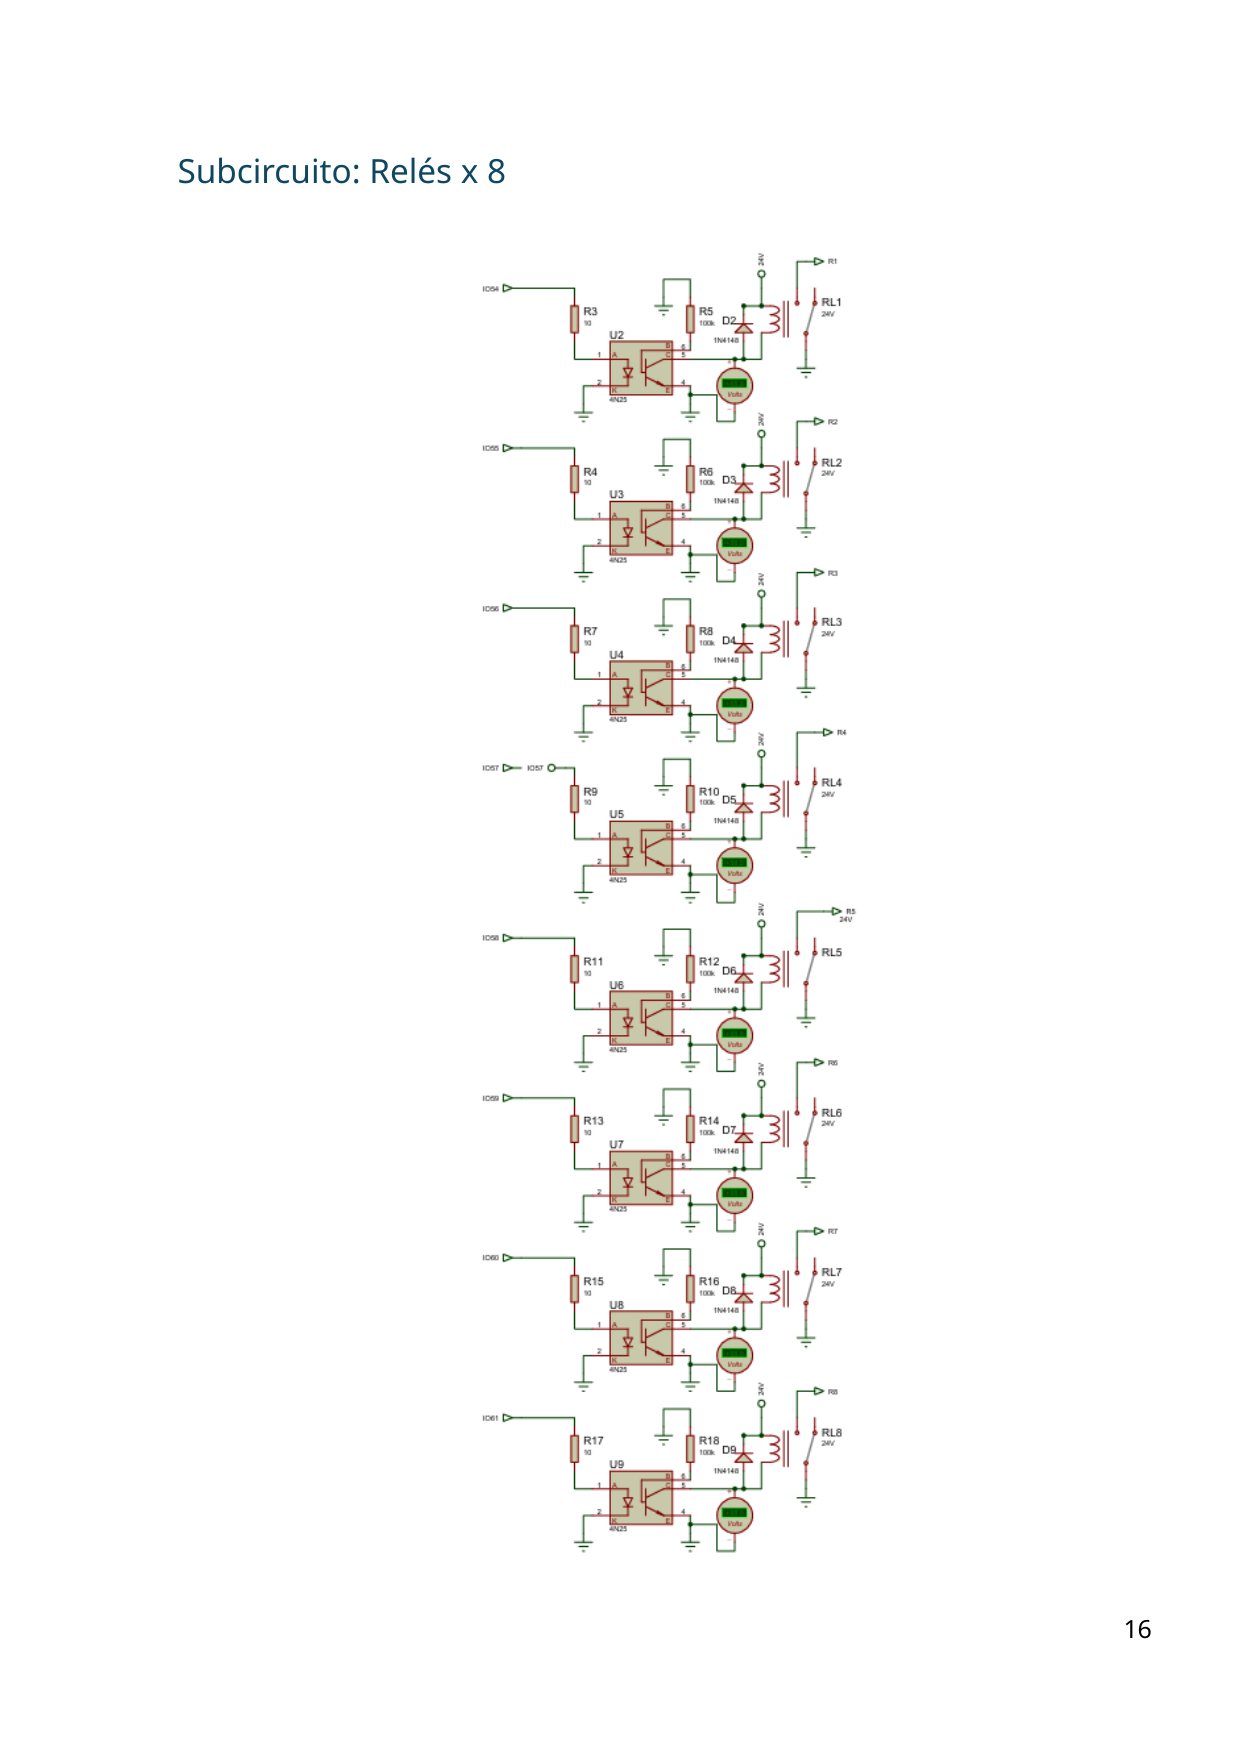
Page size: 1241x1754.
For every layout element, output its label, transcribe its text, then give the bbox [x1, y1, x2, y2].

subtitle Subcircuito: Relés x 8 [177, 148, 1152, 193]
picture [429, 218, 901, 1571]
